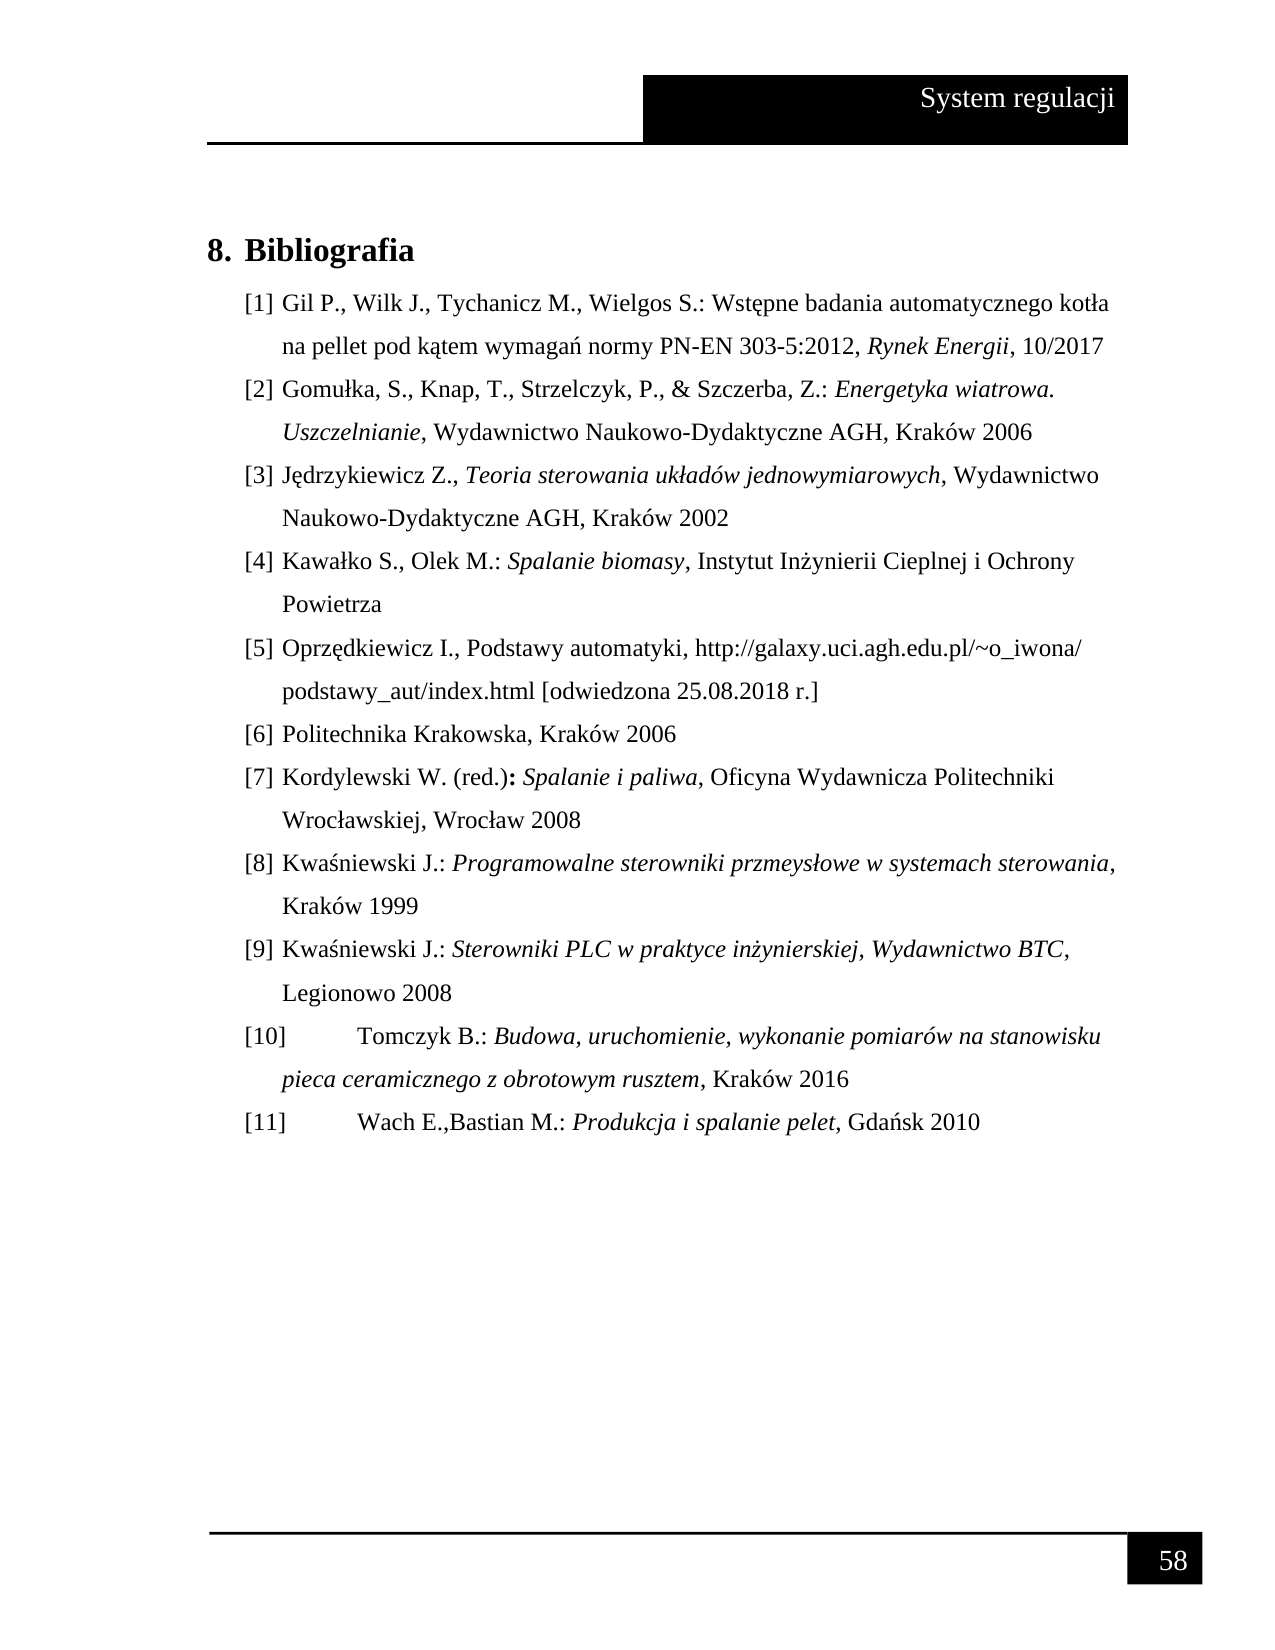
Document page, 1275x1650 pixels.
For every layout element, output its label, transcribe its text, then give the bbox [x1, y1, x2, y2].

list Kawałko S., Olek M.: Spalanie biomasy, Instytut Inżynierii Cieplnej i Ochrony Powietrza [244, 546, 1127, 618]
list Tomczyk B.: Budowa, uruchomienie, wykonanie pomiarów na stanowisku pieca ceramicznego z obrotowym rusztem, Kraków 2016 [244, 1021, 1127, 1093]
list Oprzędkiewicz I., Podstawy automatyki, http://galaxy.uci.agh.edu.pl/~o_iwona/ podstawy_aut/index.html [odwiedzona 25.08.2018 r.] [244, 633, 1127, 704]
list Gil P., Wilk J., Tychanicz M., Wielgos S.: Wstępne badania automatycznego kotła na pellet pod kątem wymagań normy PN-EN 303-5:2012, Rynek Energii, 10/2017 [244, 288, 1127, 359]
list Kwaśniewski J.: Programowalne sterowniki przmeysłowe w systemach sterowania, Kraków 1999 [244, 848, 1127, 920]
list Politechnika Krakowska, Kraków 2006 [244, 719, 1127, 748]
list Kwaśniewski J.: Sterowniki PLC w praktyce inżynierskiej, Wydawnictwo BTC, Legionowo 2008 [244, 934, 1127, 1006]
list Kordylewski W. (red.): Spalanie i paliwa, Oficyna Wydawnicza Politechniki Wrocławskiej, Wrocław 2008 [244, 762, 1127, 834]
list Jędrzykiewicz Z., Teoria sterowania układów jednowymiarowych, Wydawnictwo Naukowo-Dydaktyczne AGH, Kraków 2002 [244, 460, 1127, 532]
list Gomułka, S., Knap, T., Strzelczyk, P., & Szczerba, Z.: Energetyka wiatrowa. Uszczelnianie, Wydawnictwo Naukowo-Dydaktyczne AGH, Kraków 2006 [244, 374, 1127, 446]
list Wach E.,Bastian M.: Produkcja i spalanie pelet, Gdańsk 2010 [244, 1107, 1127, 1136]
subtitle Bibliografia [207, 230, 1127, 268]
